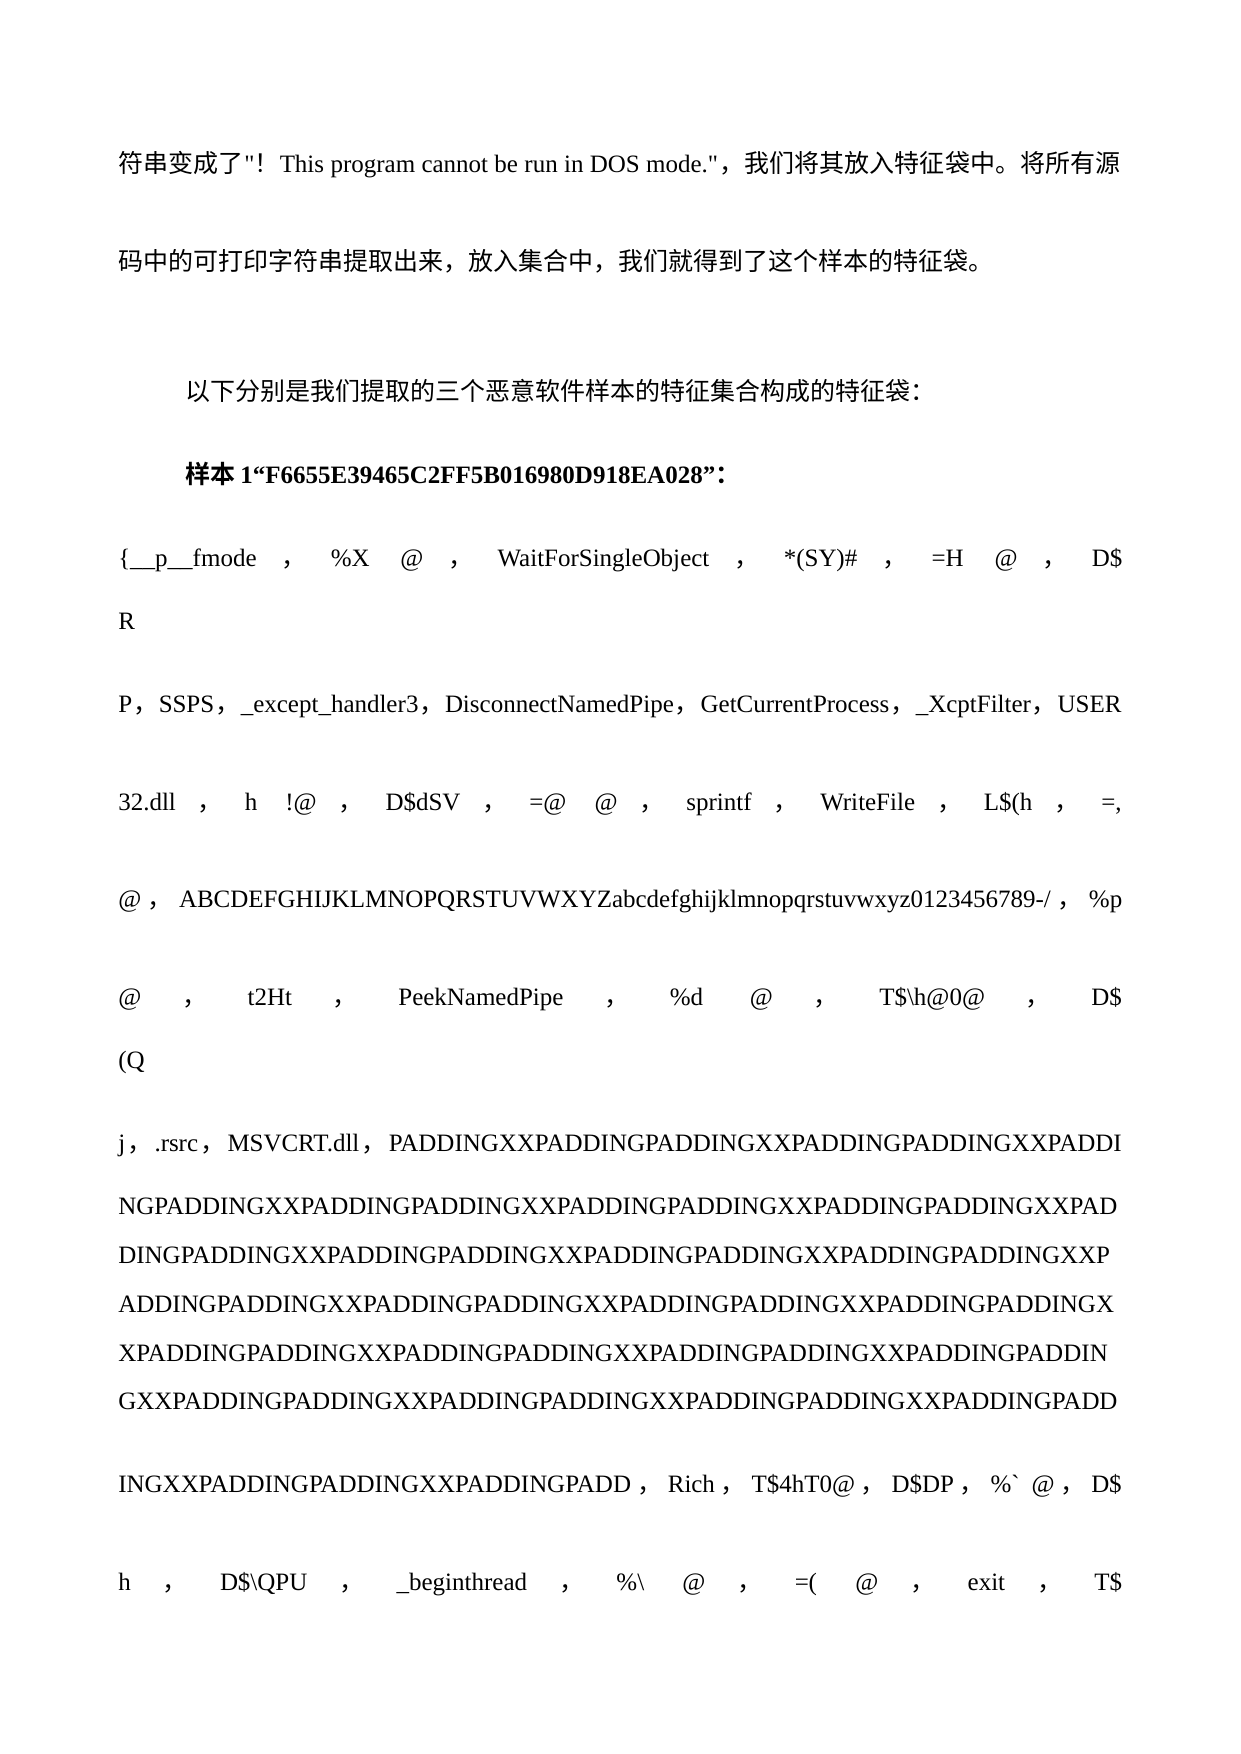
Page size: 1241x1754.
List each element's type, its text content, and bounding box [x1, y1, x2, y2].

text 以下分别是我们提取的三个恶意软件样本的特征集合构成的特征袋： [118, 357, 1122, 422]
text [118, 523, 1122, 1612]
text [118, 129, 1122, 292]
text 样本1“F6655E39465C2FF5B016980D918EA028”： [118, 440, 1122, 505]
